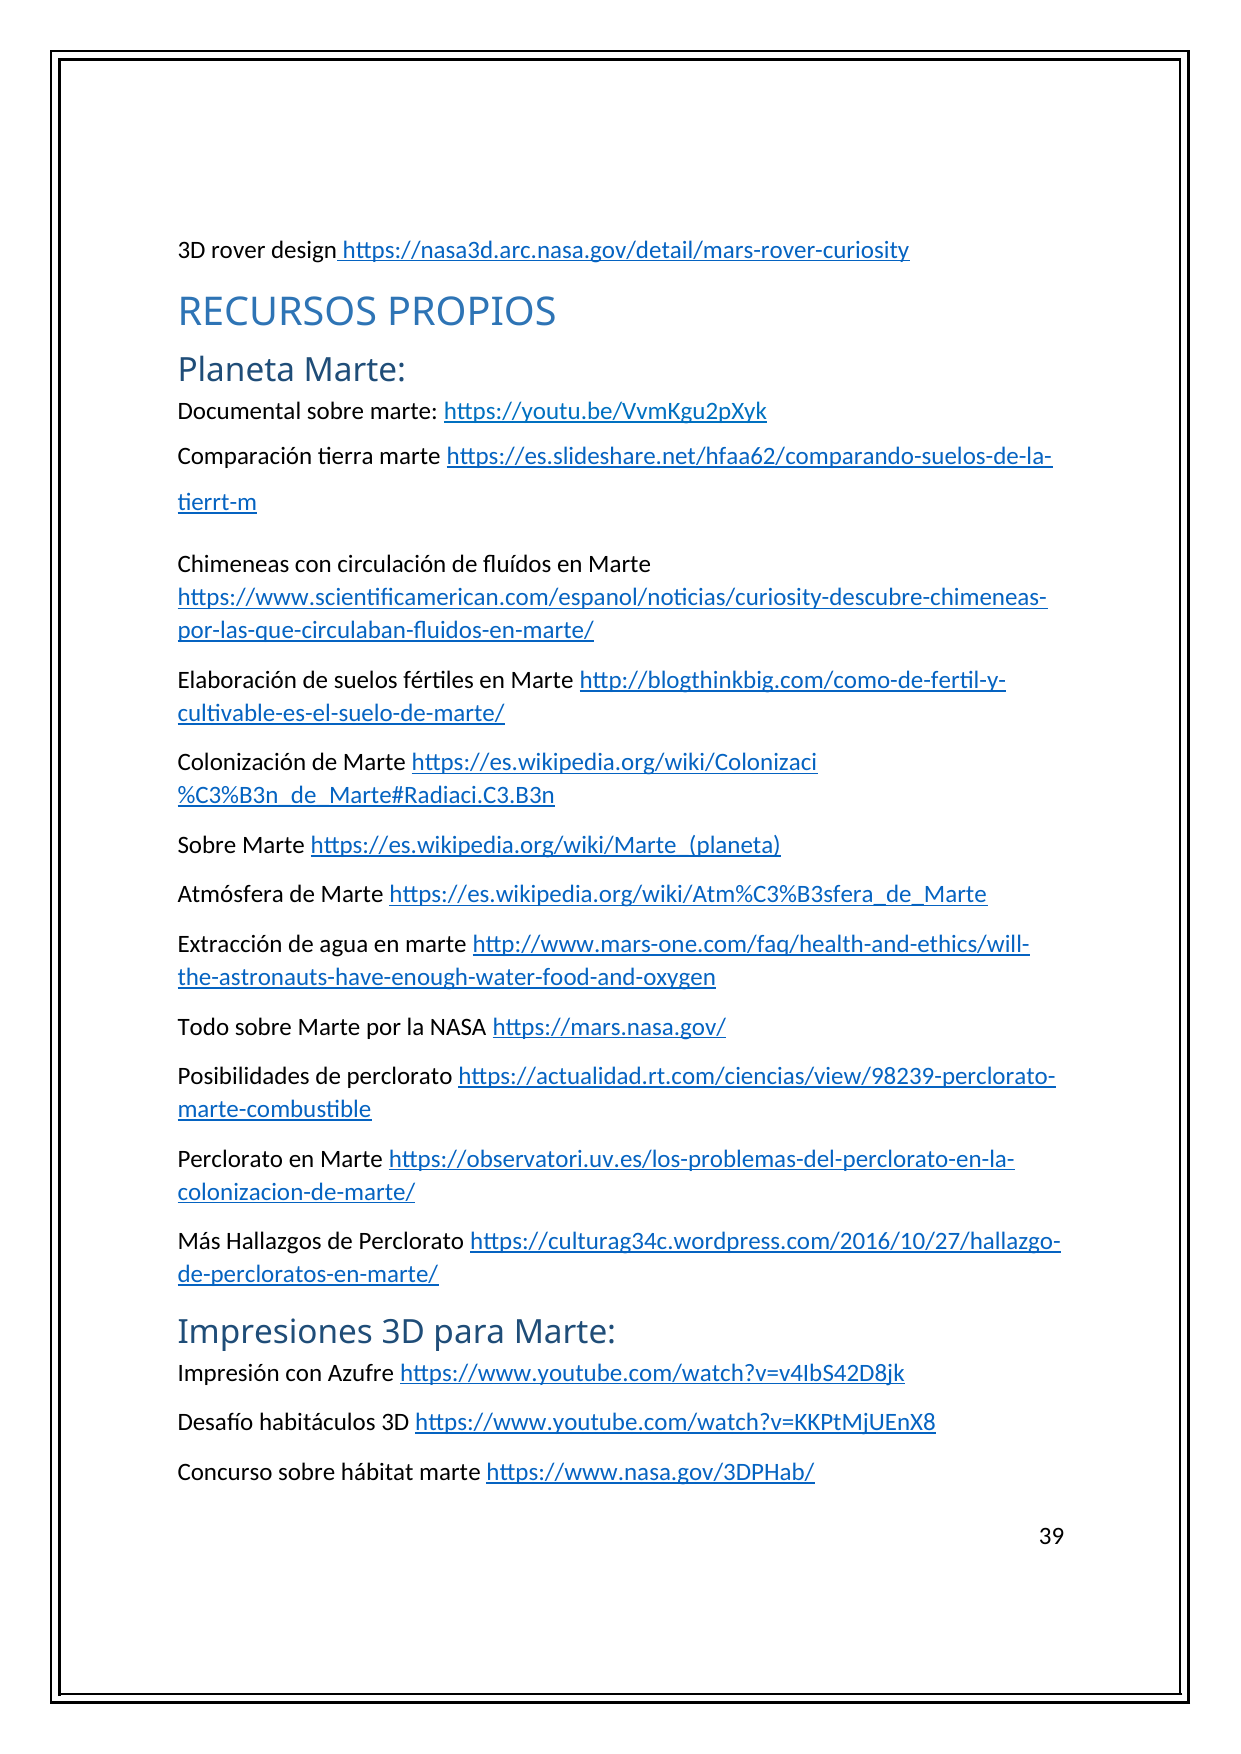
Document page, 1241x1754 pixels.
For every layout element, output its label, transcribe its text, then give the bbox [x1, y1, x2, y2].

text Más Hallazgos de Perclorato https://culturag34c.wordpress.com/2016/10/27/hallazgo-de-percloratos-en-marte/ [177, 1225, 1063, 1289]
text Posibilidades de perclorato https://actualidad.rt.com/ciencias/view/98239-perclorato-marte-combustible [177, 1060, 1063, 1124]
text Concurso sobre hábitat marte https://www.nasa.gov/3DPHab/ [177, 1456, 1063, 1486]
text Extracción de agua en marte http://www.mars-one.com/faq/health-and-ethics/will-the-astronauts-have-enough-water-food-and-oxygen [177, 928, 1063, 992]
text Todo sobre Marte por la NASA https://mars.nasa.gov/ [177, 1011, 1063, 1041]
text Chimeneas con circulación de fluídos en Marte https://www.scientificamerican.com/espanol/noticias/curiosity-descubre-chimeneas-por-las-que-circulaban-fluidos-en-marte/ [177, 549, 1063, 645]
subtitle Planeta Marte: [177, 346, 1063, 391]
text Desafío habitáculos 3D https://www.youtube.com/watch?v=KKPtMjUEnX8 [177, 1406, 1063, 1437]
text Colonización de Marte https://es.wikipedia.org/wiki/Colonizaci%C3%B3n_de_Marte#Radiaci.C3.B3n [177, 747, 1063, 810]
text Documental sobre marte: https://youtu.be/VvmKgu2pXyk Comparación tierra marte https://es.slideshare.net/hfaa62/comparando-suelos-de-la-tierrt-m [177, 395, 1063, 517]
text Elaboración de suelos fértiles en Marte http://blogthinkbig.com/como-de-fertil-y-cultivable-es-el-suelo-de-marte/ [177, 664, 1063, 727]
subtitle Impresiones 3D para Marte: [177, 1308, 1063, 1353]
subtitle RECURSOS PROPIOS [177, 283, 1063, 337]
text 3D rover design https://nasa3d.arc.nasa.gov/detail/mars-rover-curiosity [177, 234, 1063, 264]
text Perclorato en Marte https://observatori.uv.es/los-problemas-del-perclorato-en-la-colonizacion-de-marte/ [177, 1143, 1063, 1206]
text Impresión con Azufre https://www.youtube.com/watch?v=v4IbS42D8jk [177, 1357, 1063, 1387]
text Atmósfera de Marte https://es.wikipedia.org/wiki/Atm%C3%B3sfera_de_Marte [177, 879, 1063, 909]
text Sobre Marte https://es.wikipedia.org/wiki/Marte_(planeta) [177, 829, 1063, 859]
